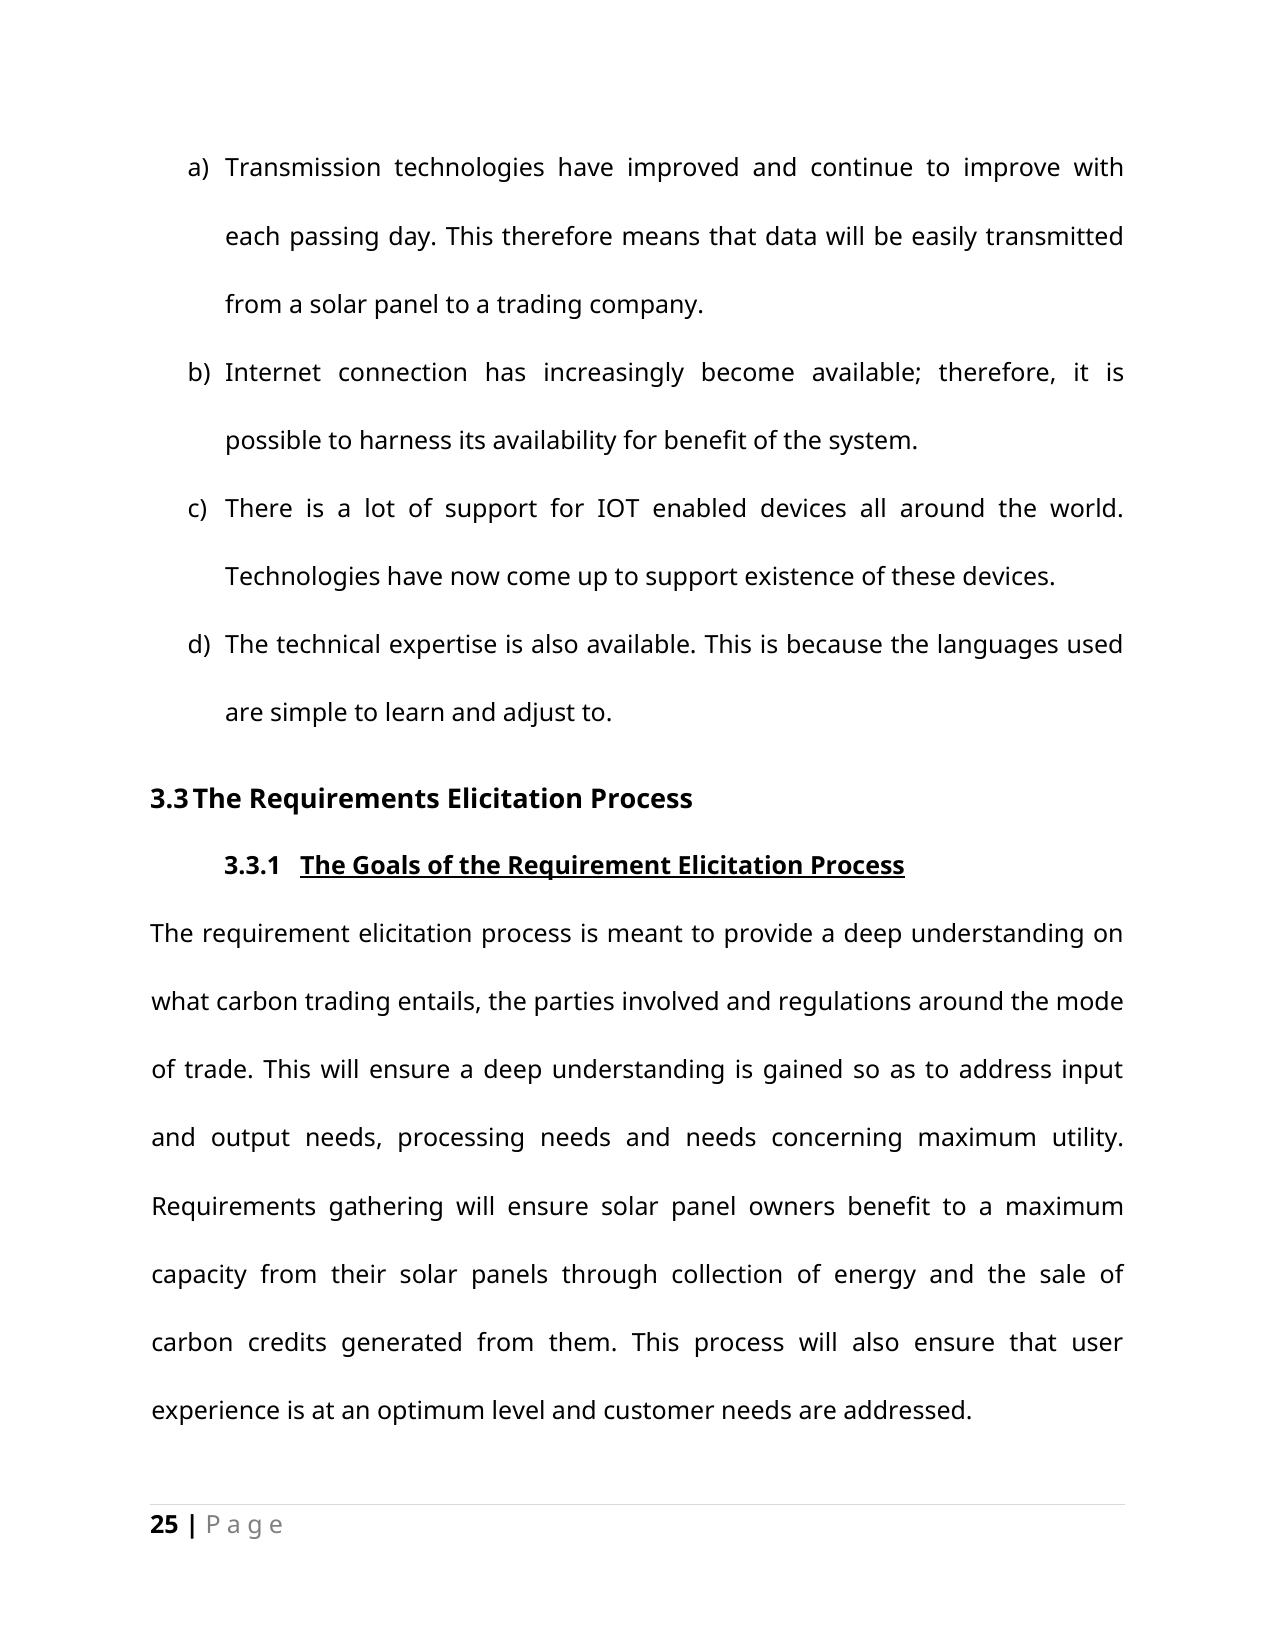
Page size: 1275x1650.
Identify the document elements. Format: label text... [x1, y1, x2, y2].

list Transmission technologies have improved and continue to improve with each passing day. This therefore means that data will be easily transmitted from a solar panel to a trading company. [187, 150, 1125, 320]
list There is a lot of support for IOT enabled devices all around the world. Technologies have now come up to support existence of these devices. [187, 491, 1125, 593]
list Internet connection has increasingly become available; therefore, it is possible to harness its availability for benefit of the system. [187, 354, 1125, 457]
subtitle The Goals of the Requirement Elicitation Process [224, 848, 1125, 882]
text The requirement elicitation process is meant to provide a deep understanding on what carbon trading entails, the parties involved and regulations around the mode of trade. This will ensure a deep understanding is gained so as to address input and output needs, processing needs and needs concerning maximum utility. Requirements gathering will ensure solar panel owners benefit to a maximum capacity from their solar panels through collection of energy and the sale of carbon credits generated from them. This process will also ensure that user experience is at an optimum level and customer needs are addressed. [150, 916, 1125, 1427]
list The technical expertise is also available. This is because the languages used are simple to learn and adjust to. [187, 627, 1125, 729]
subtitle The Requirements Elicitation Process [150, 780, 1125, 817]
